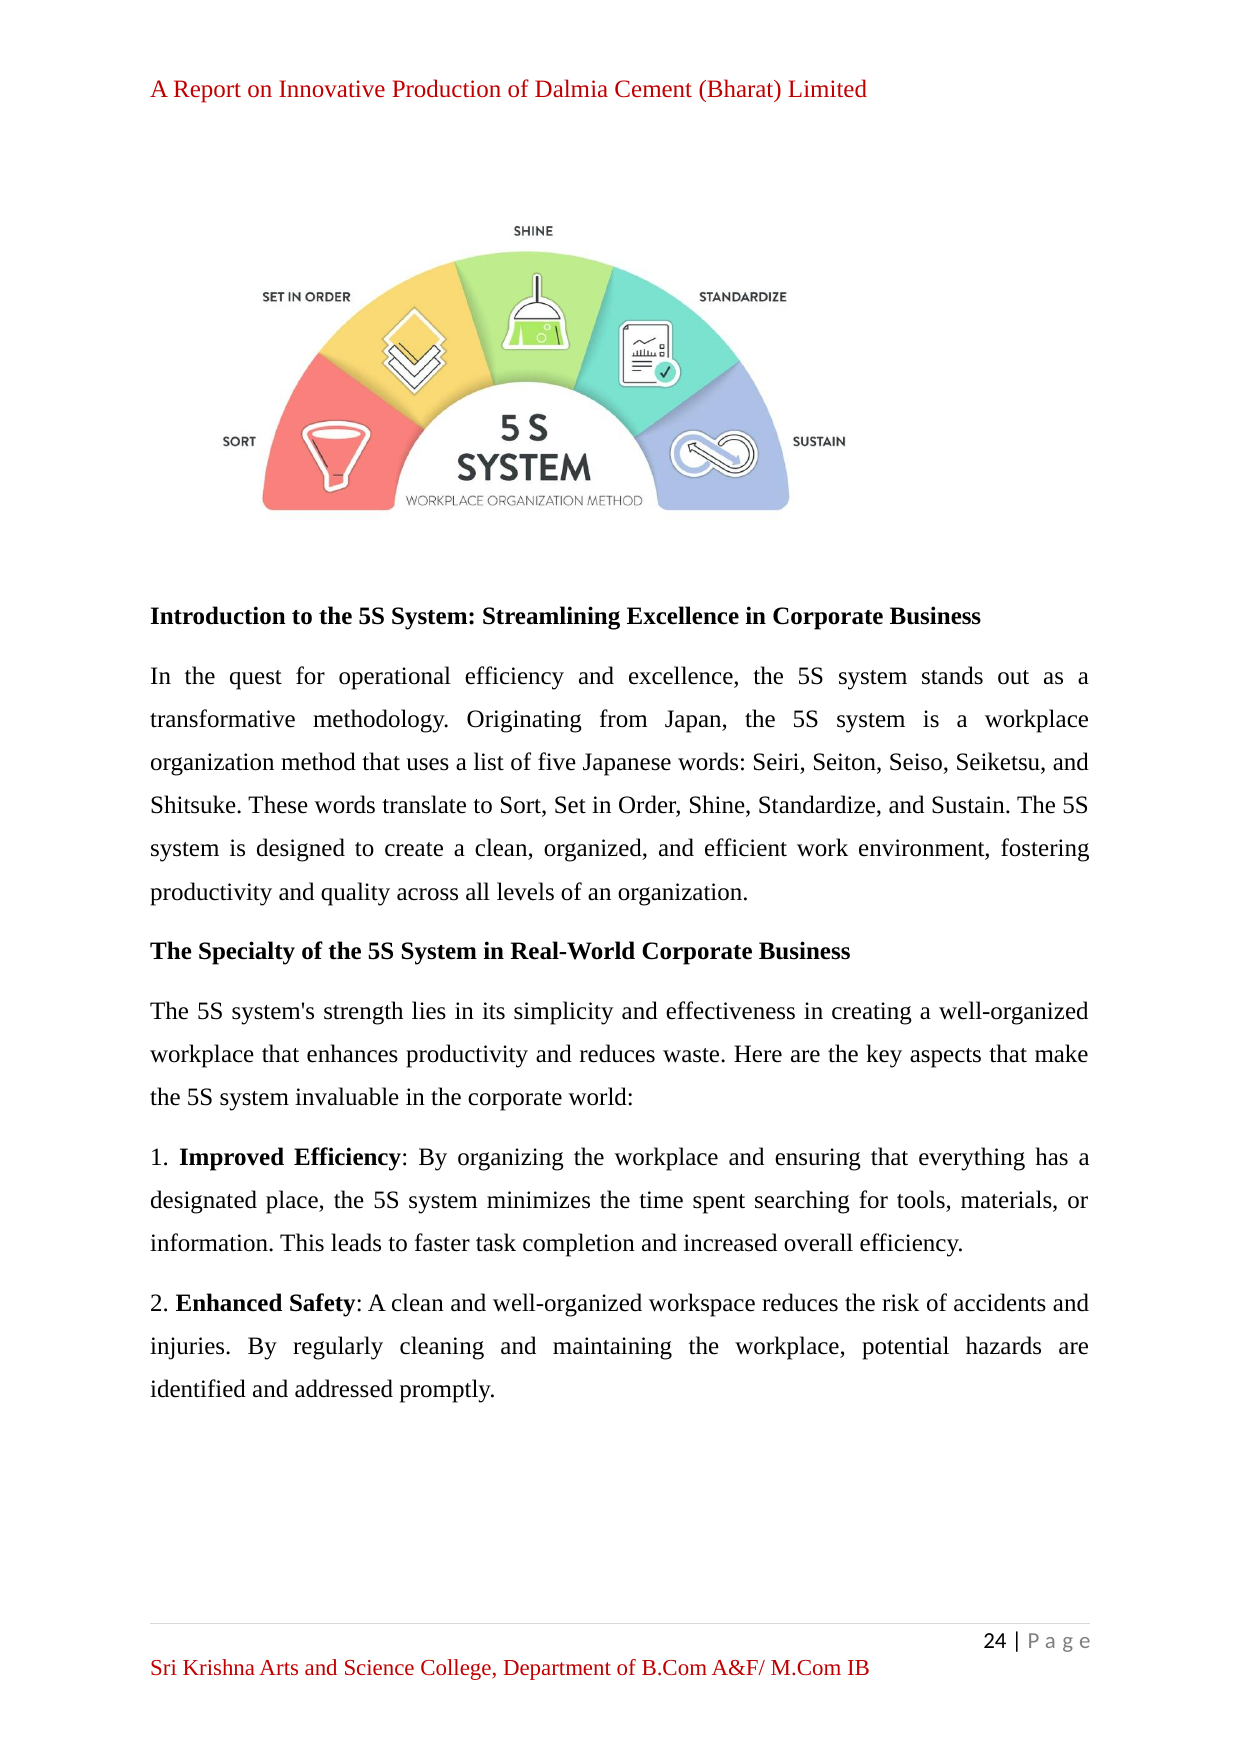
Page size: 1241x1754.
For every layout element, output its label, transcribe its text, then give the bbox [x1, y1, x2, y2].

text In the quest for operational efficiency and excellence, the 5S system stands out as a transformative methodology. Originating from Japan, the 5S system is a workplace organization method that uses a list of five Japanese words: Seiri, Seiton, Seiso, Seiketsu, and Shitsuke. These words translate to Sort, Set in Order, Shine, Standardize, and Sustain. The 5S system is designed to create a clean, organized, and efficient work environment, fostering productivity and quality across all levels of an organization. [150, 661, 1090, 905]
text The Specialty of the 5S System in Real-World Corporate Business [150, 936, 1090, 965]
text 1. Improved Efficiency: By organizing the workplace and ensuring that everything has a designated place, the 5S system minimizes the time spent searching for tools, materials, or information. This leads to faster task completion and increased overall efficiency. [150, 1142, 1090, 1257]
text Introduction to the 5S System: Streamlining Excellence in Corporate Business [150, 601, 1090, 630]
picture [150, 150, 898, 571]
text The 5S system's strength lies in its simplicity and effectiveness in creating a well-organized workplace that enhances productivity and reduces waste. Here are the key aspects that make the 5S system invaluable in the corporate world: [150, 996, 1090, 1111]
text 2. Enhanced Safety: A clean and well-organized workspace reduces the risk of accidents and injuries. By regularly cleaning and maintaining the workplace, potential hazards are identified and addressed promptly. [150, 1288, 1090, 1403]
